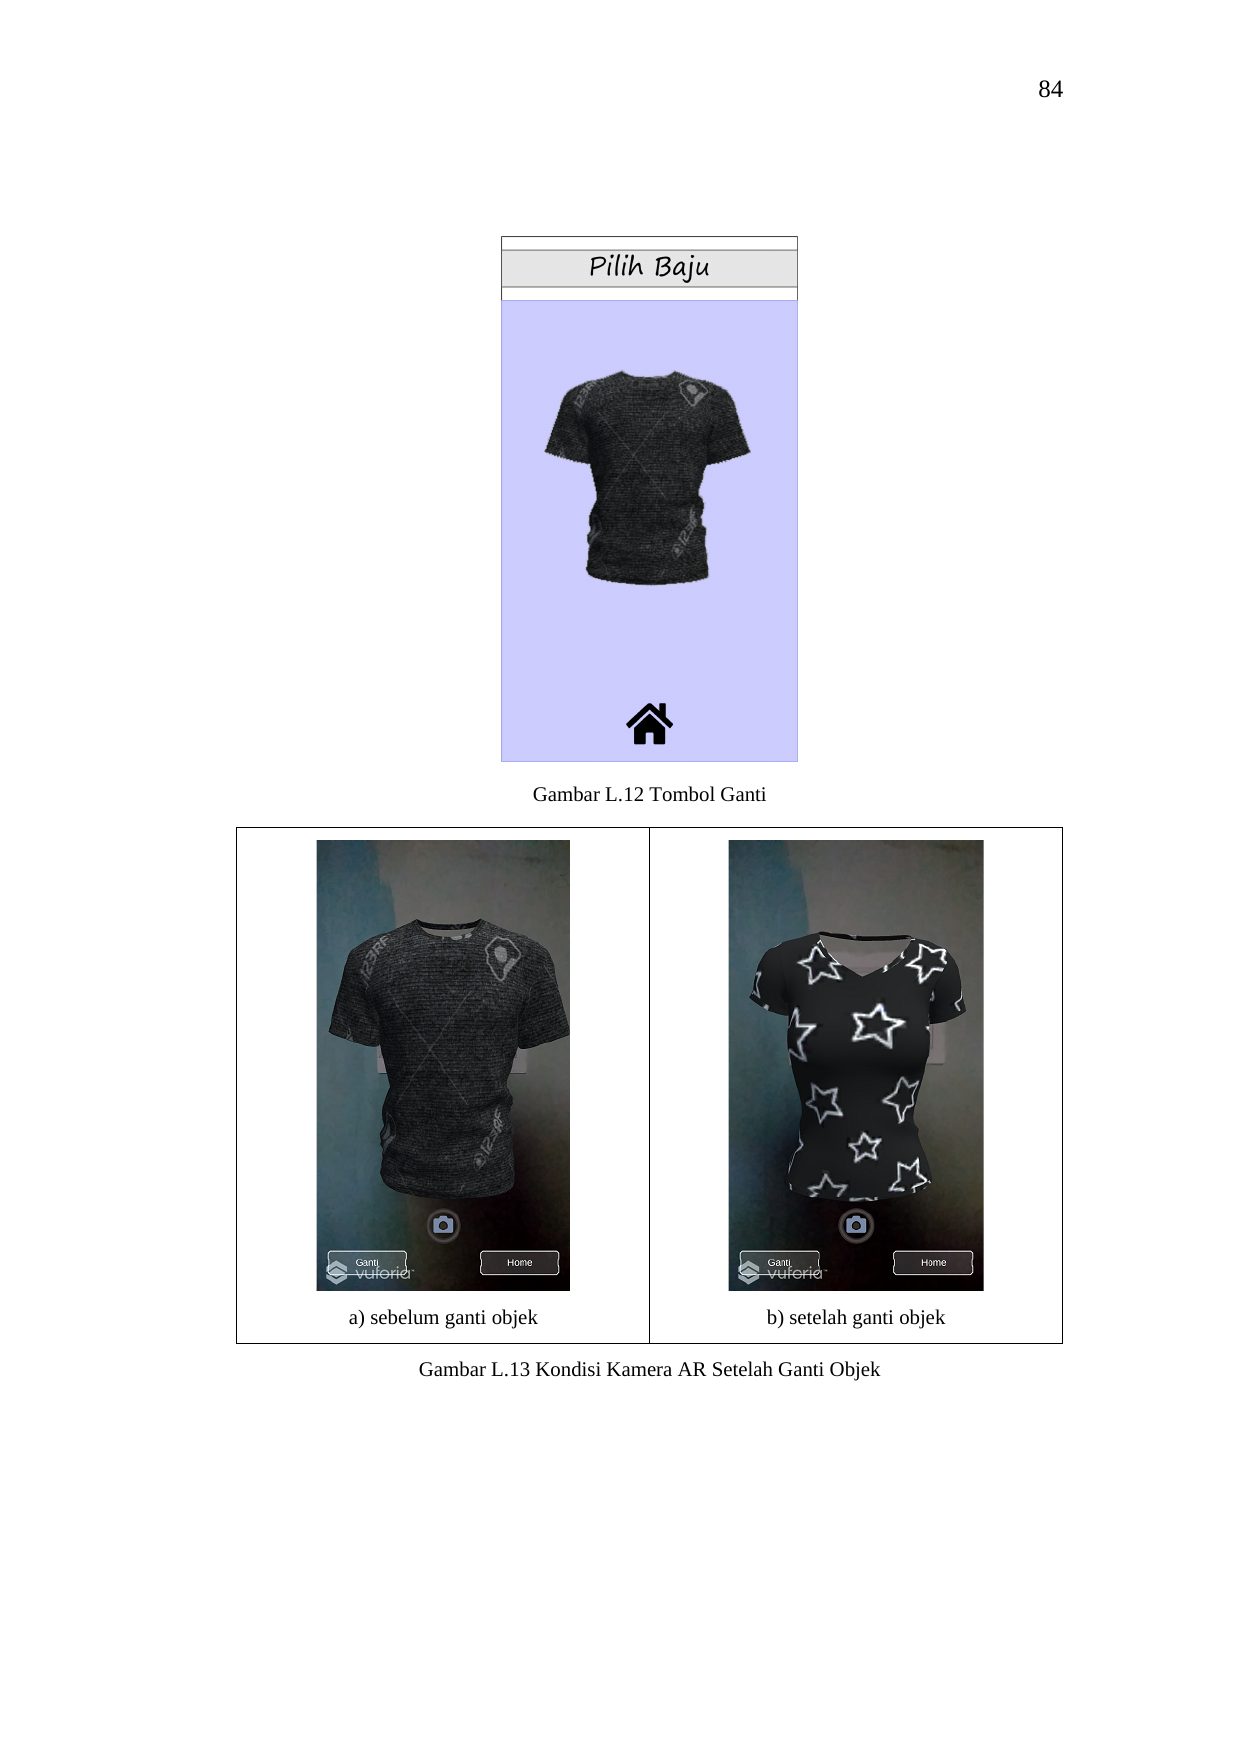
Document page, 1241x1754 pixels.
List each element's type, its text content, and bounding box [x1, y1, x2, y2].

table_header b) setelah ganti objek [650, 828, 1062, 1343]
text Gambar L.12 Tombol Ganti [236, 782, 1063, 806]
picture [728, 840, 984, 1291]
text Gambar L.13 Kondisi Kamera AR Setelah Ganti Objek [236, 1357, 1063, 1381]
table_header a) sebelum ganti objek [237, 828, 649, 1343]
picture [316, 840, 570, 1291]
picture [501, 236, 798, 762]
